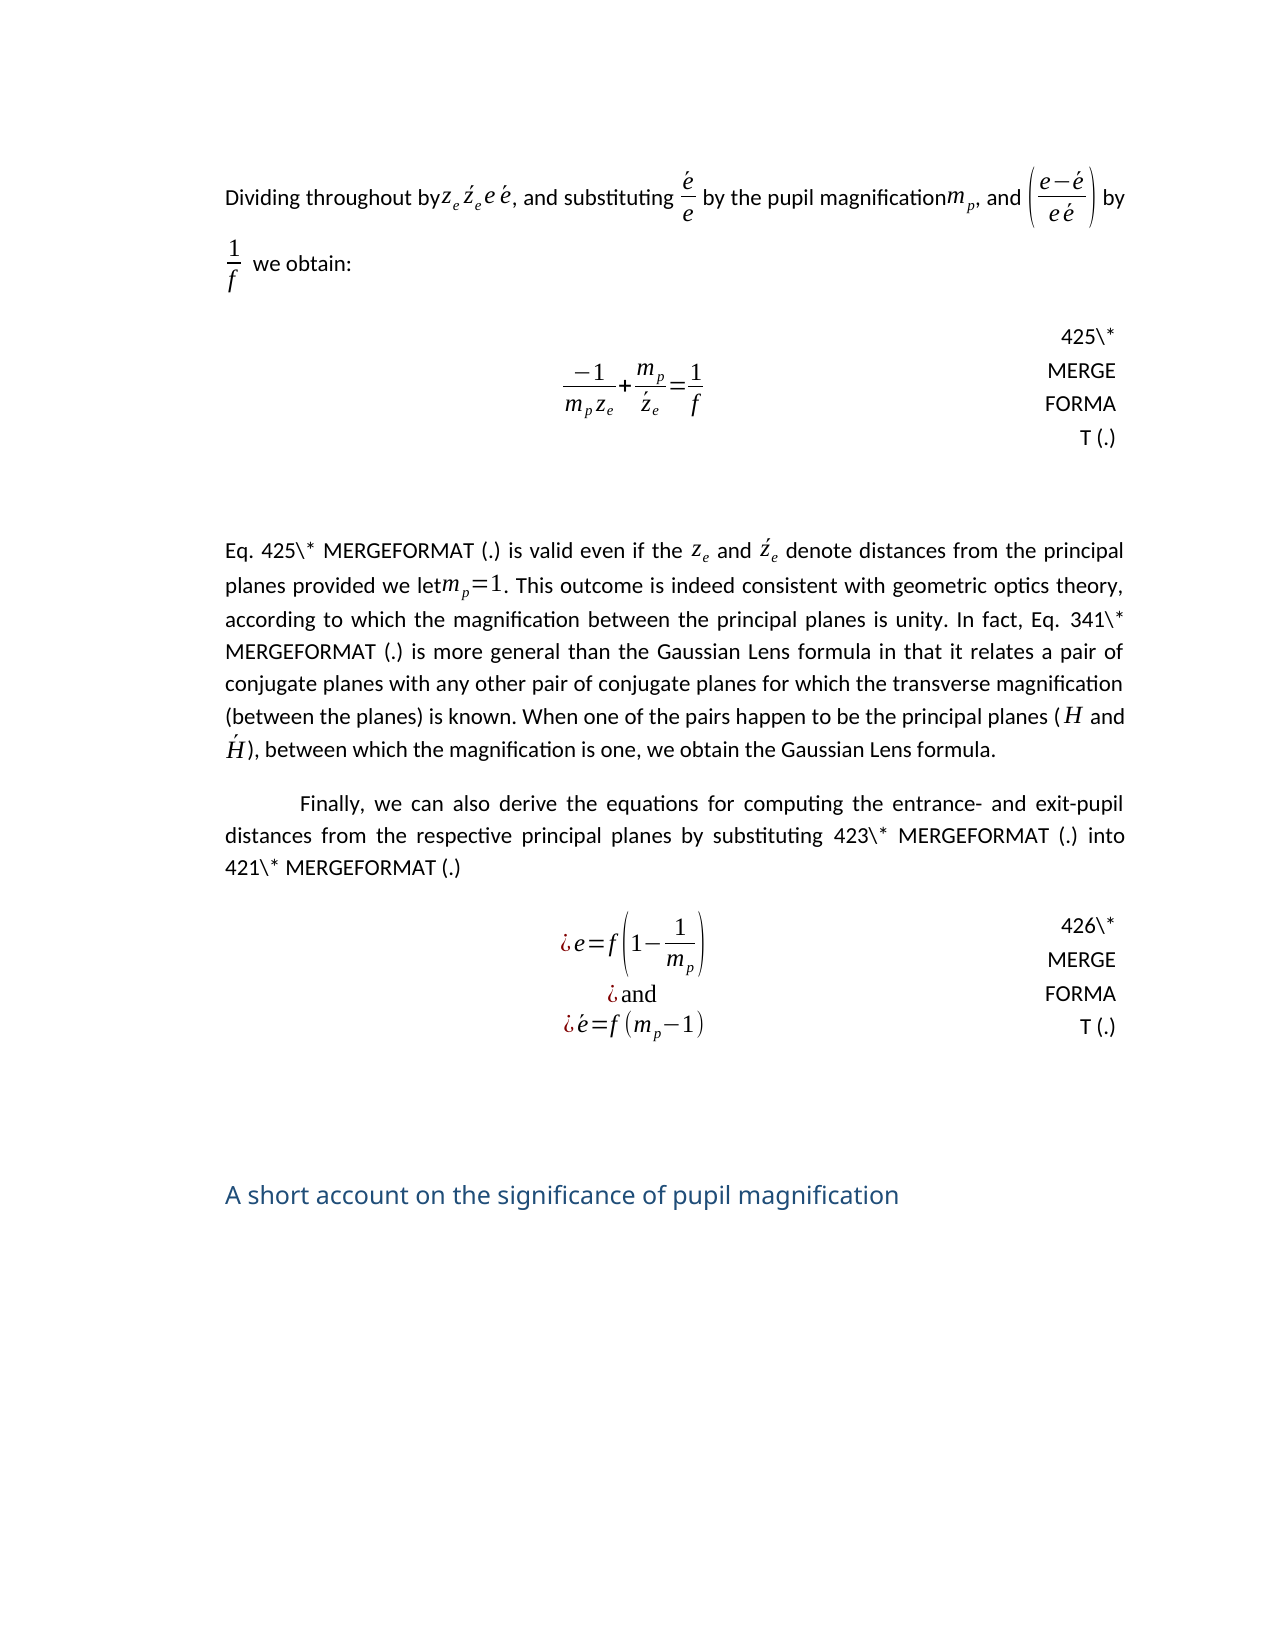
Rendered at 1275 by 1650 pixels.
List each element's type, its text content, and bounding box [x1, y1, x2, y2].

text Dividing throughout by, and substituting by the pupil magnification, and by we obtain: [225, 165, 1125, 293]
subtitle A short account on the significance of pupil magnification [225, 1178, 1125, 1212]
table_header [225, 318, 1042, 481]
text Finally, we can also derive the equations for computing the entrance- and exit-pupil distances from the respective principal planes by substituting (4.23) into (4.21) [225, 789, 1125, 881]
table_header [1042, 318, 1116, 481]
table_header [225, 906, 1042, 1072]
text Eq. (4.25) is valid even if the and denote distances from the principal planes provided we let. This outcome is indeed consistent with geometric optics theory, according to which the magnification between the principal planes is unity. In fact, Eq. (3.41) is more general than the Gaussian Lens formula in that it relates a pair of conjugate planes with any other pair of conjugate planes for which the transverse magnification (between the planes) is known. When one of the pairs happen to be the principal planes ( and), between which the magnification is one, we obtain the Gaussian Lens formula. [225, 534, 1125, 764]
table_header [1042, 906, 1116, 1072]
